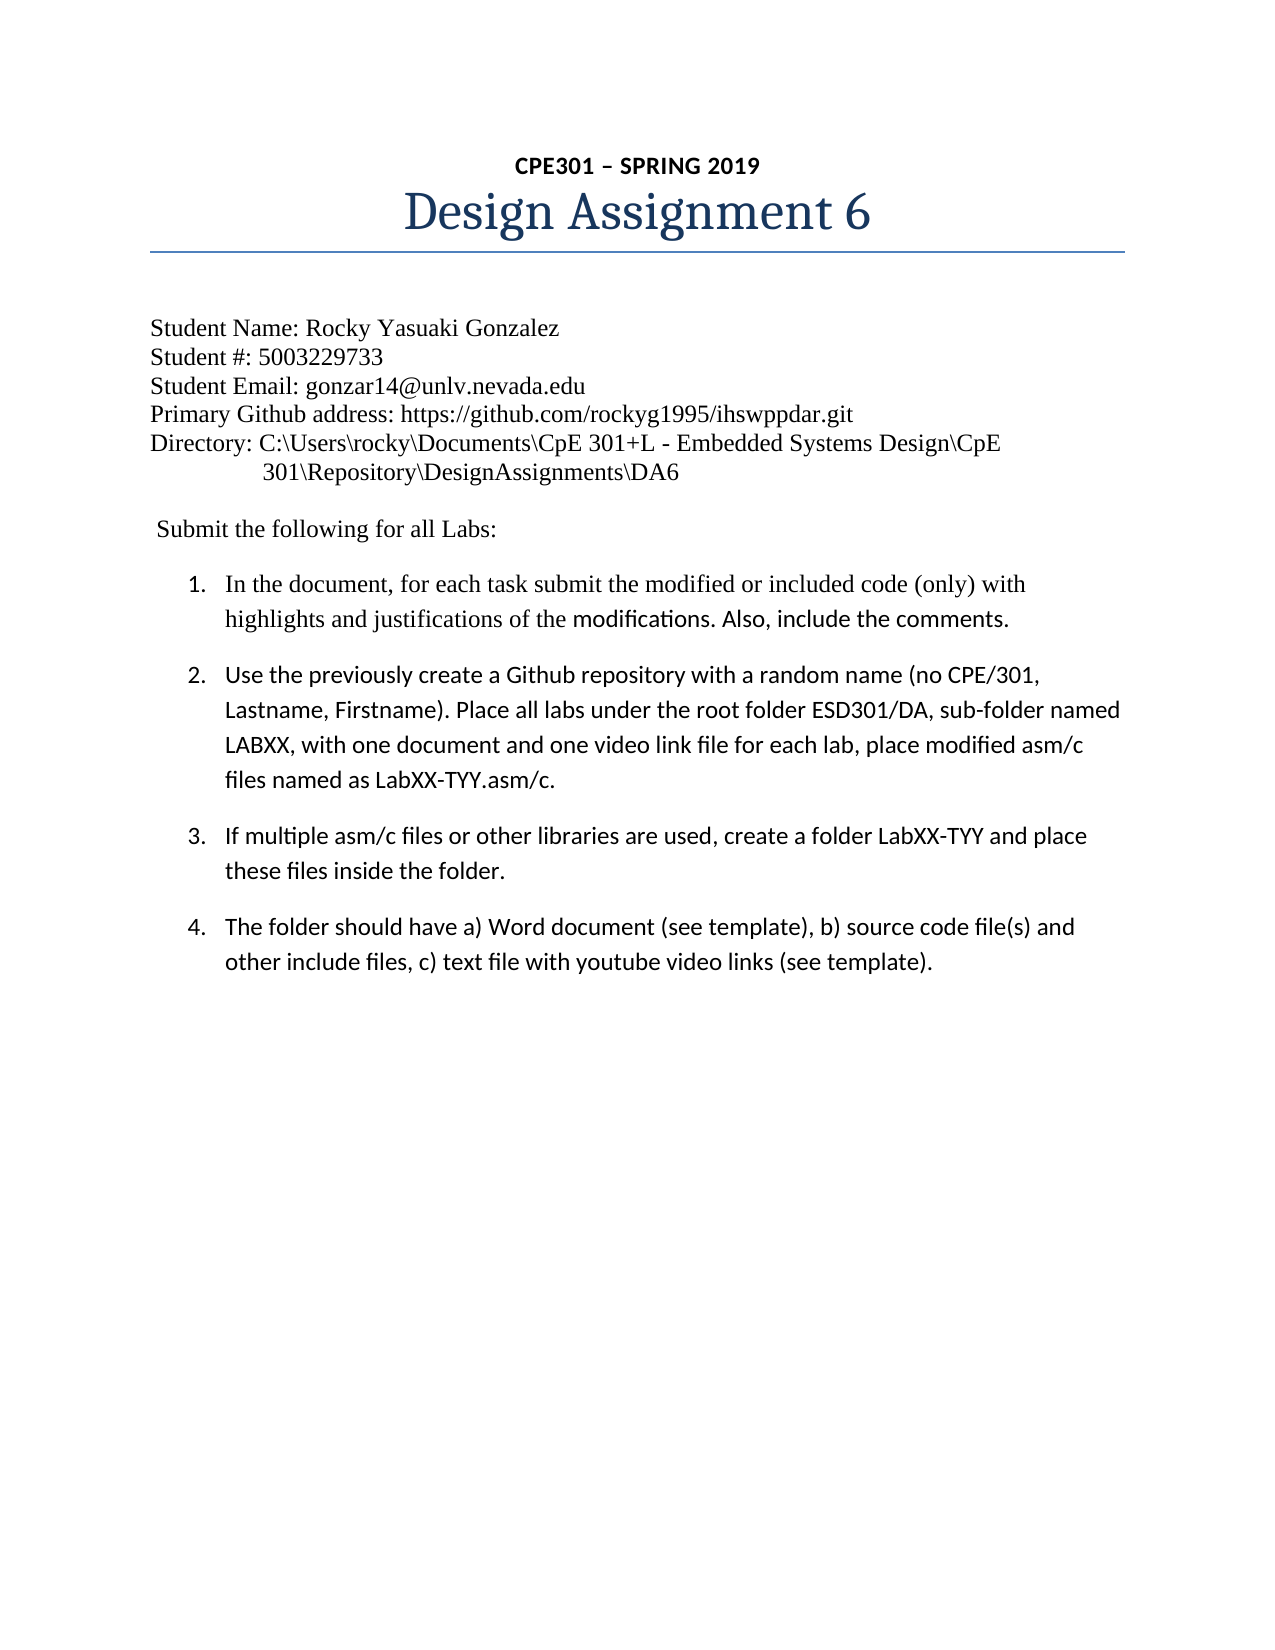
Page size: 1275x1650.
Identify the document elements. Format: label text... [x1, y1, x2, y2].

text Submit the following for all Labs: [150, 514, 1125, 543]
list Use the previously create a Github repository with a random name (no CPE/301, Lastname, Firstname). Place all labs under the root folder ESD301/DA, sub-folder named LABXX, with one document and one video link file for each lab, place modified asm/c files named as LabXX-TYY.asm/c. [187, 659, 1125, 795]
list In the document, for each task submit the modified or included code (only) with highlights and justifications of the modifications. Also, include the comments. [187, 568, 1125, 634]
title Design Assignment 6 [150, 181, 1125, 251]
text Student Email: gonzar14@unlv.nevada.edu [150, 371, 1125, 399]
text Primary Github address: https://github.com/rockyg1995/ihswppdar.git [150, 399, 1125, 428]
text 301\Repository\DesignAssignments\DA6 [225, 457, 1125, 486]
text CPE301 – SPRING 2019 [150, 150, 1125, 181]
text Directory: C:\Users\rocky\Documents\CpE 301+L - Embedded Systems Design\CpE [150, 428, 1125, 457]
list If multiple asm/c files or other libraries are used, create a folder LabXX-TYY and place these files inside the folder. [187, 820, 1125, 886]
list The folder should have a) Word document (see template), b) source code file(s) and other include files, c) text file with youtube video links (see template). [187, 911, 1125, 976]
text Student Name: Rocky Yasuaki Gonzalez [150, 313, 1125, 342]
text Student #: 5003229733 [150, 342, 1125, 371]
